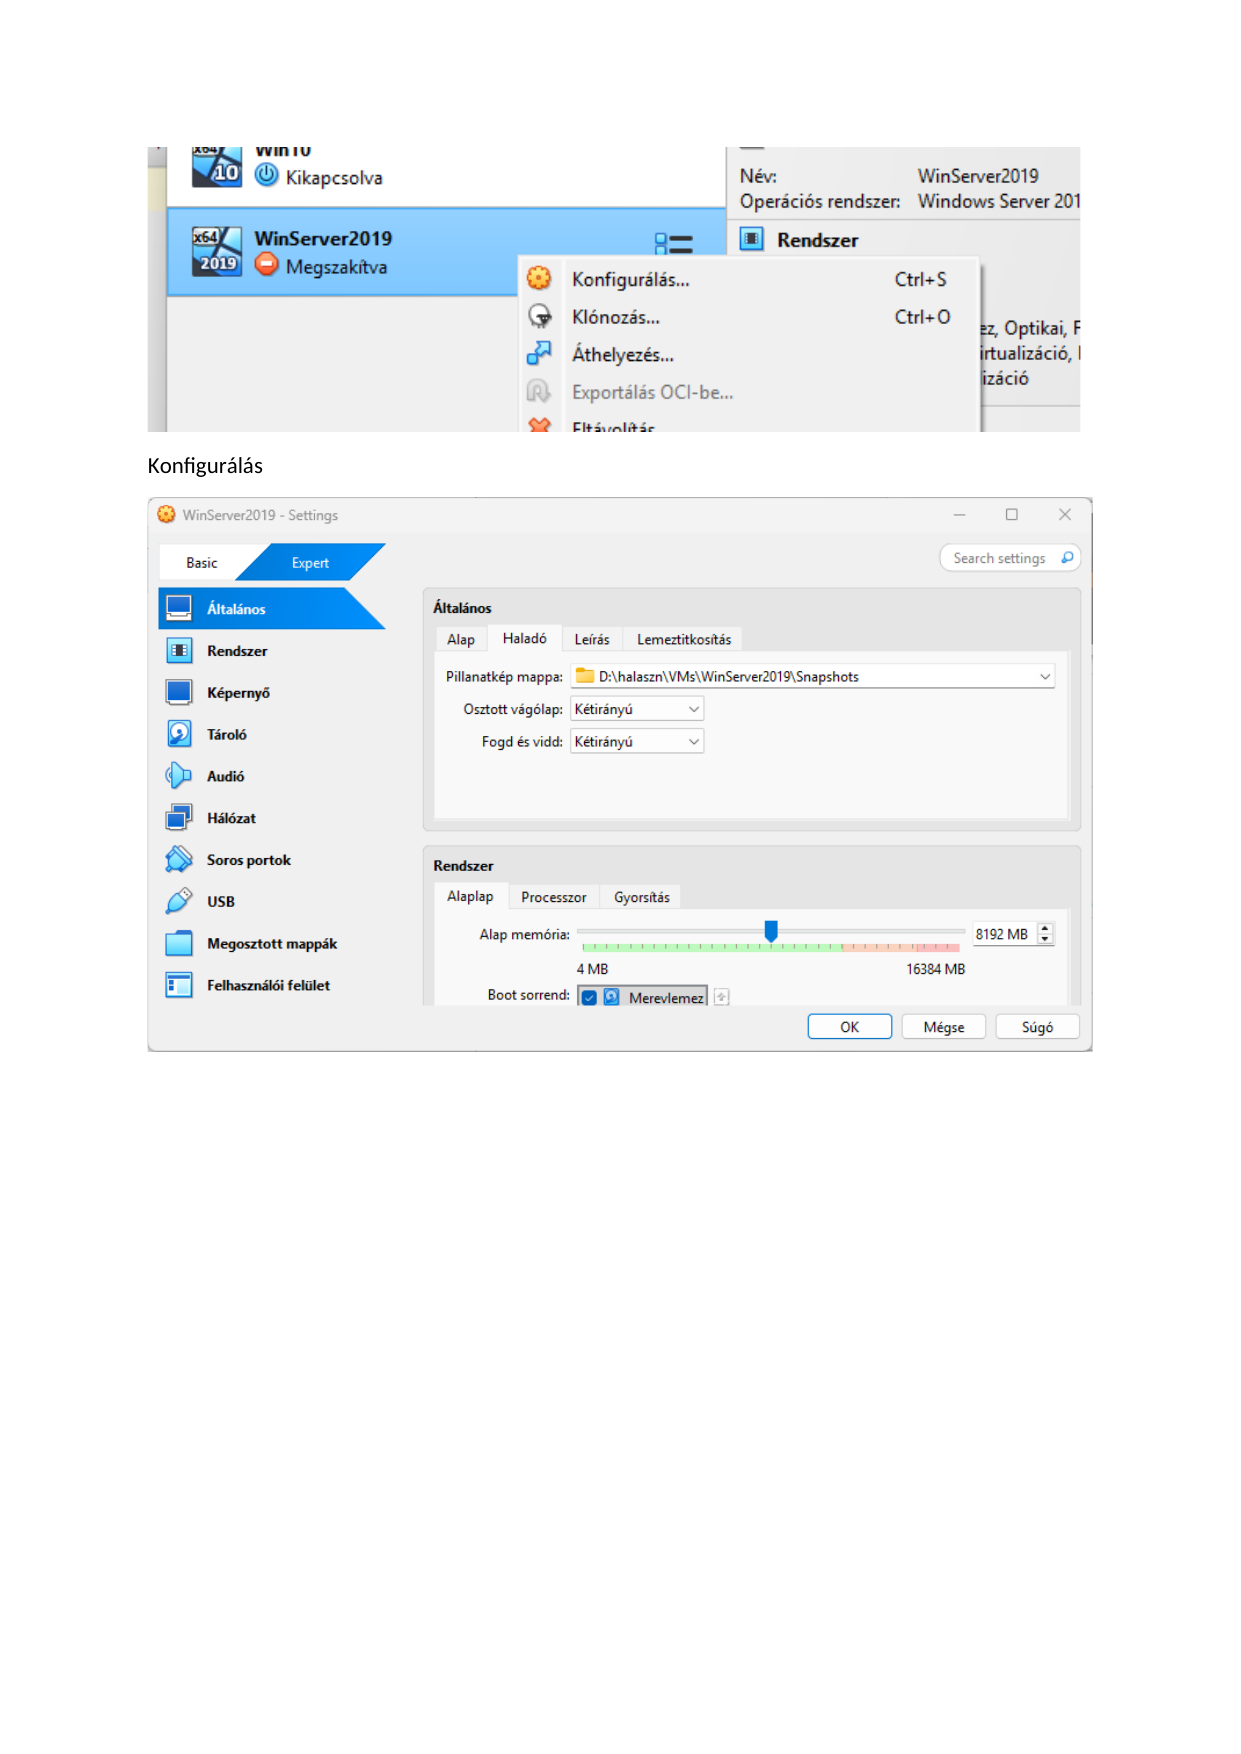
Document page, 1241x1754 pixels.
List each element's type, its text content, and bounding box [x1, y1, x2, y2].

picture [147, 147, 1081, 432]
text Konfigurálás [148, 451, 1093, 479]
picture [147, 497, 1093, 1052]
